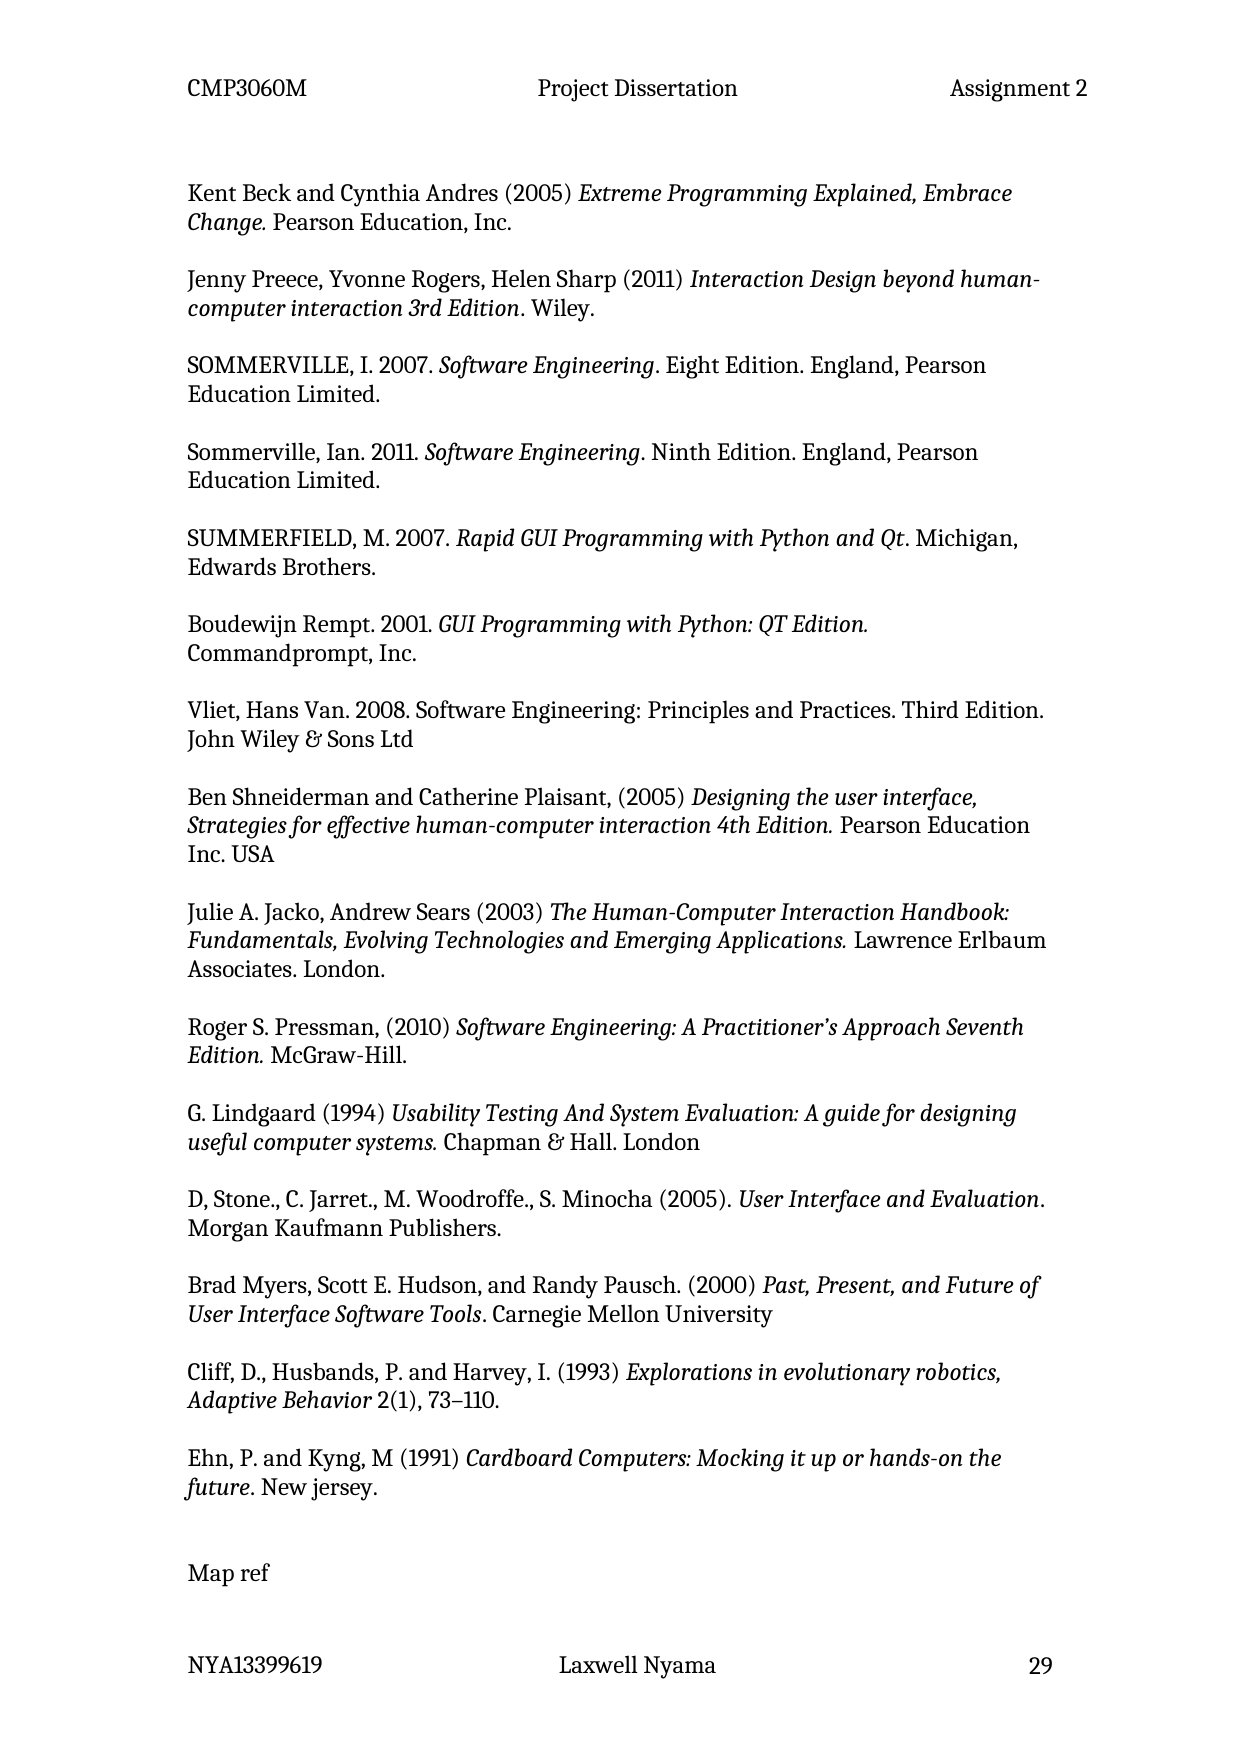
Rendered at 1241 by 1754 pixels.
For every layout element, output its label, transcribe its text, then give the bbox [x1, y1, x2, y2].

text Jenny Preece, Yvonne Rogers, Helen Sharp (2011) Interaction Design beyond human-computer interaction 3rd Edition. Wiley. [187, 265, 1053, 322]
text Ehn, P. and Kyng, M (1991) Cardboard Computers: Mocking it up or hands-on the future. New jersey. [187, 1444, 1053, 1501]
text Vliet, Hans Van. 2008. Software Engineering: Principles and Practices. Third Edition. John Wiley & Sons Ltd [187, 696, 1053, 754]
text Roger S. Pressman, (2010) Software Engineering: A Practitioner’s Approach Seventh Edition. McGraw-Hill. [187, 1012, 1053, 1070]
text Sommerville, Ian. 2011. Software Engineering. Ninth Edition. England, Pearson Education Limited. [187, 437, 1053, 495]
text Ben Shneiderman and Catherine Plaisant, (2005) Designing the user interface, Strategies for effective human-computer interaction 4th Edition. Pearson Education Inc. USA [187, 782, 1053, 869]
text SUMMERFIELD, M. 2007. Rapid GUI Programming with Python and Qt. Michigan, Edwards Brothers. [187, 524, 1053, 581]
text Map ref [187, 1559, 1053, 1587]
text Boudewijn Rempt. 2001. GUI Programming with Python: QT Edition. Commandprompt, Inc. [187, 610, 1053, 667]
text Kent Beck and Cynthia Andres (2005) Extreme Programming Explained, Embrace Change. Pearson Education, Inc. [187, 179, 1053, 236]
text D, Stone., C. Jarret., M. Woodroffe., S. Minocha (2005). User Interface and Evaluation. Morgan Kaufmann Publishers. [187, 1185, 1053, 1242]
text SOMMERVILLE, I. 2007. Software Engineering. Eight Edition. England, Pearson Education Limited. [187, 351, 1053, 409]
text Cliff, D., Husbands, P. and Harvey, I. (1993) Explorations in evolutionary robotics, Adaptive Behavior 2(1), 73–110. [187, 1357, 1053, 1415]
text Brad Myers, Scott E. Hudson, and Randy Pausch. (2000) Past, Present, and Future of User Interface Software Tools. Carnegie Mellon University [187, 1271, 1053, 1329]
text Julie A. Jacko, Andrew Sears (2003) The Human-Computer Interaction Handbook: Fundamentals, Evolving Technologies and Emerging Applications. Lawrence Erlbaum Associates. London. [187, 897, 1053, 984]
text G. Lindgaard (1994) Usability Testing And System Evaluation: A guide for designing useful computer systems. Chapman & Hall. London [187, 1099, 1053, 1156]
